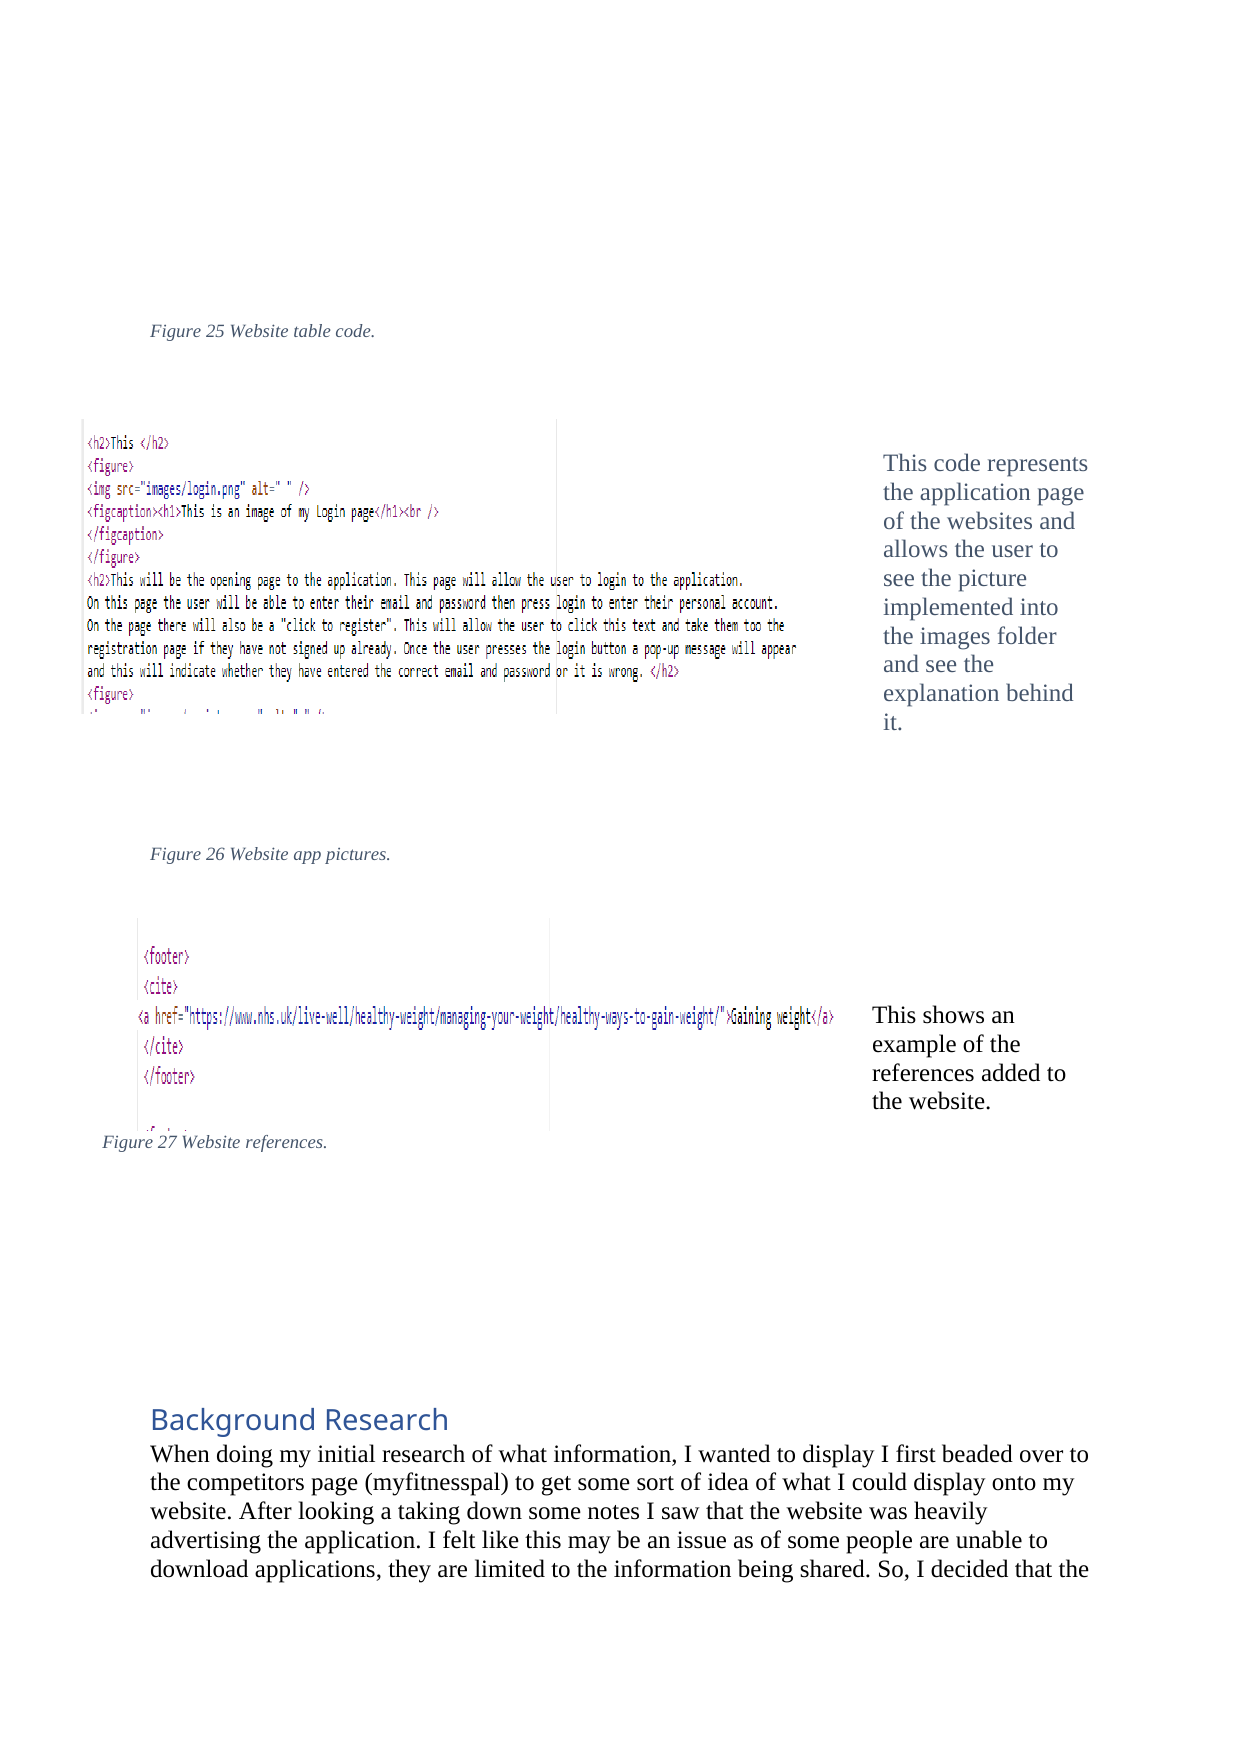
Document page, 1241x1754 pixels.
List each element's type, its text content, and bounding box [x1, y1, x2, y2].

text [150, 1439, 1090, 1582]
subtitle Background Research [150, 1399, 1090, 1439]
picture [81, 419, 864, 714]
text This shows an example of the references added to the website. [854, 1000, 1090, 1115]
picture [131, 918, 854, 1131]
